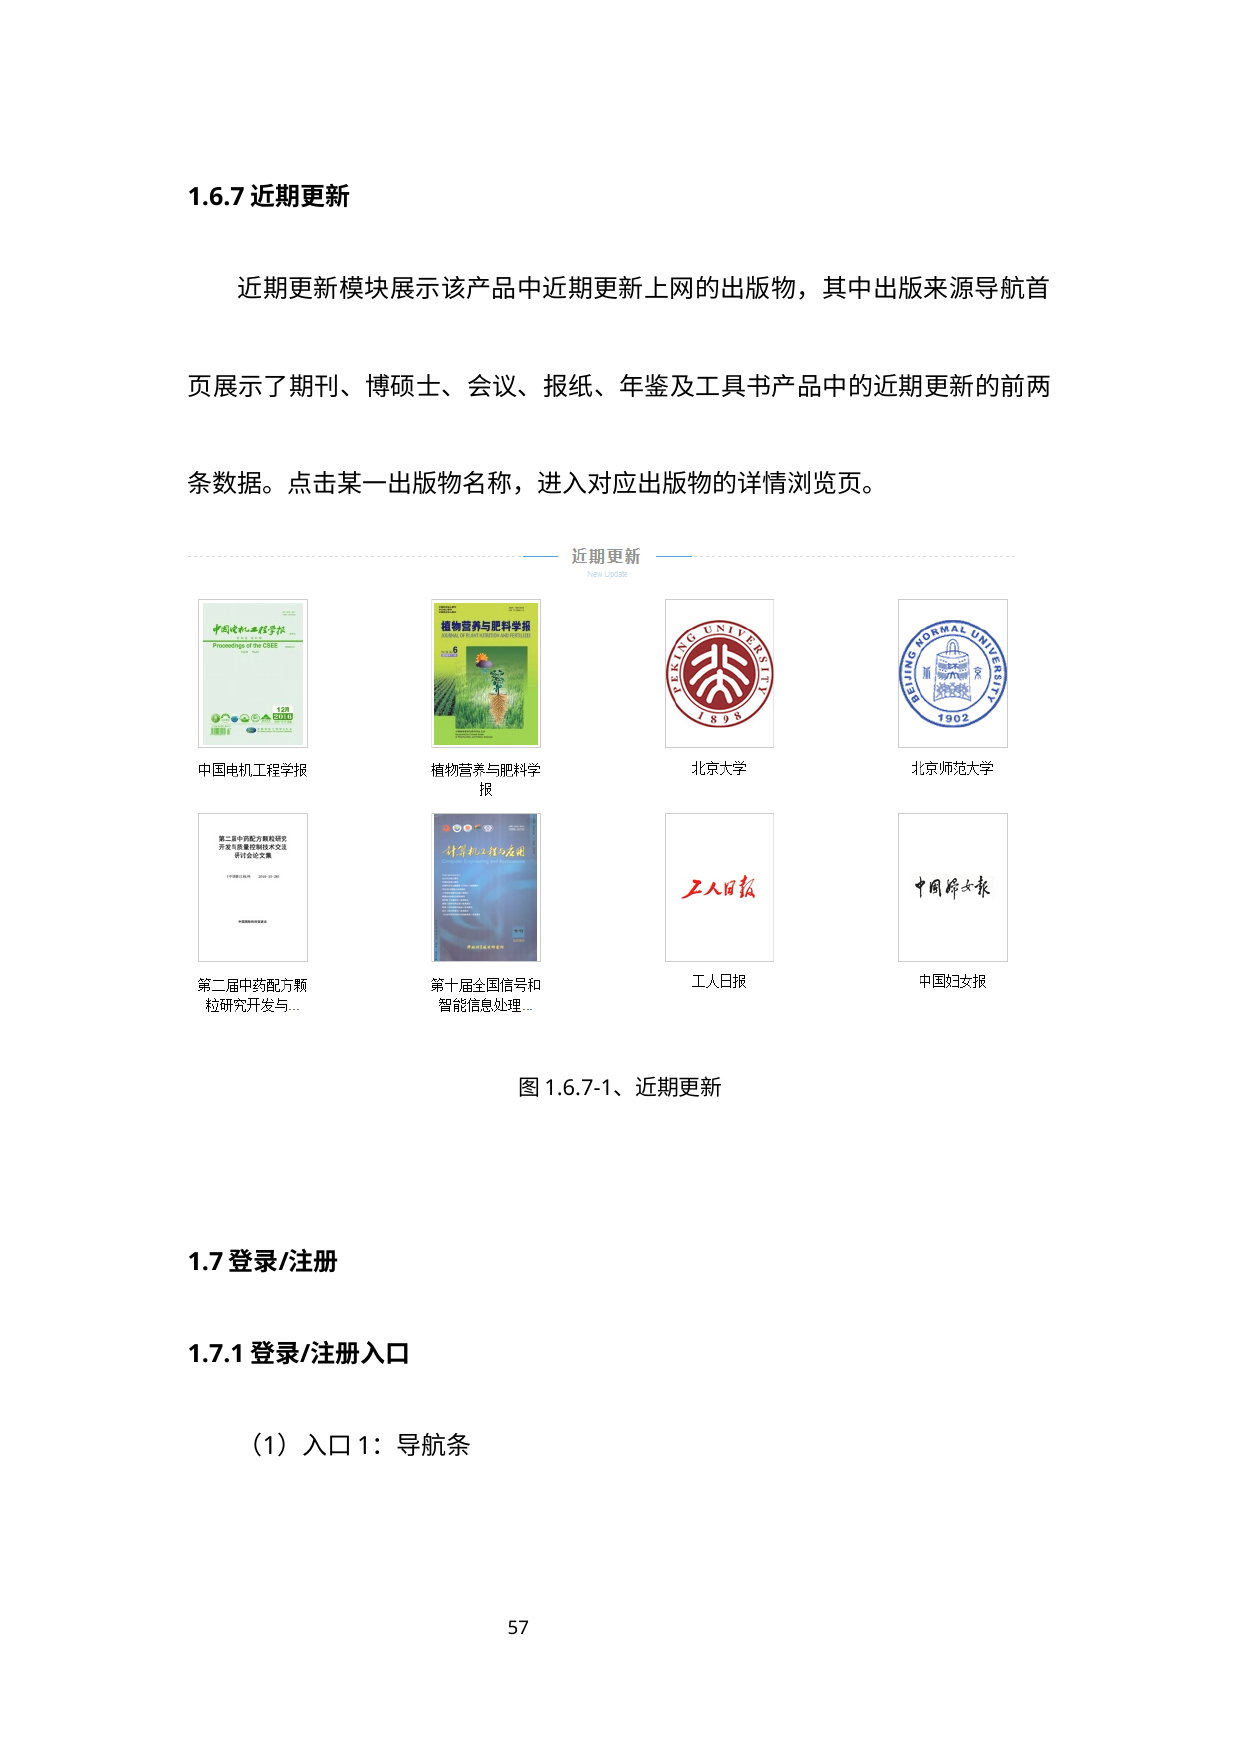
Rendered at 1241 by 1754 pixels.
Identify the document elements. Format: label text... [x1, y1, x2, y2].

picture [187, 532, 1018, 1022]
subtitle 1.6.7近期更新 [187, 162, 1053, 227]
subtitle 1.7.1登录/注册入口 [187, 1319, 1053, 1384]
text 近期更新模块展示该产品中近期更新上网的出版物，其中出版来源导航首页展示了期刊、博硕士、会议、报纸、年鉴及工具书产品中的近期更新的前两条数据。点击某一出版物名称，进入对应出版物的详情浏览页。 [187, 254, 1053, 514]
list 入口1：导航条 [187, 1411, 1053, 1476]
text 图1.6.7-1、近期更新 [187, 1069, 1053, 1102]
subtitle 1.7登录/注册 [187, 1227, 1053, 1292]
